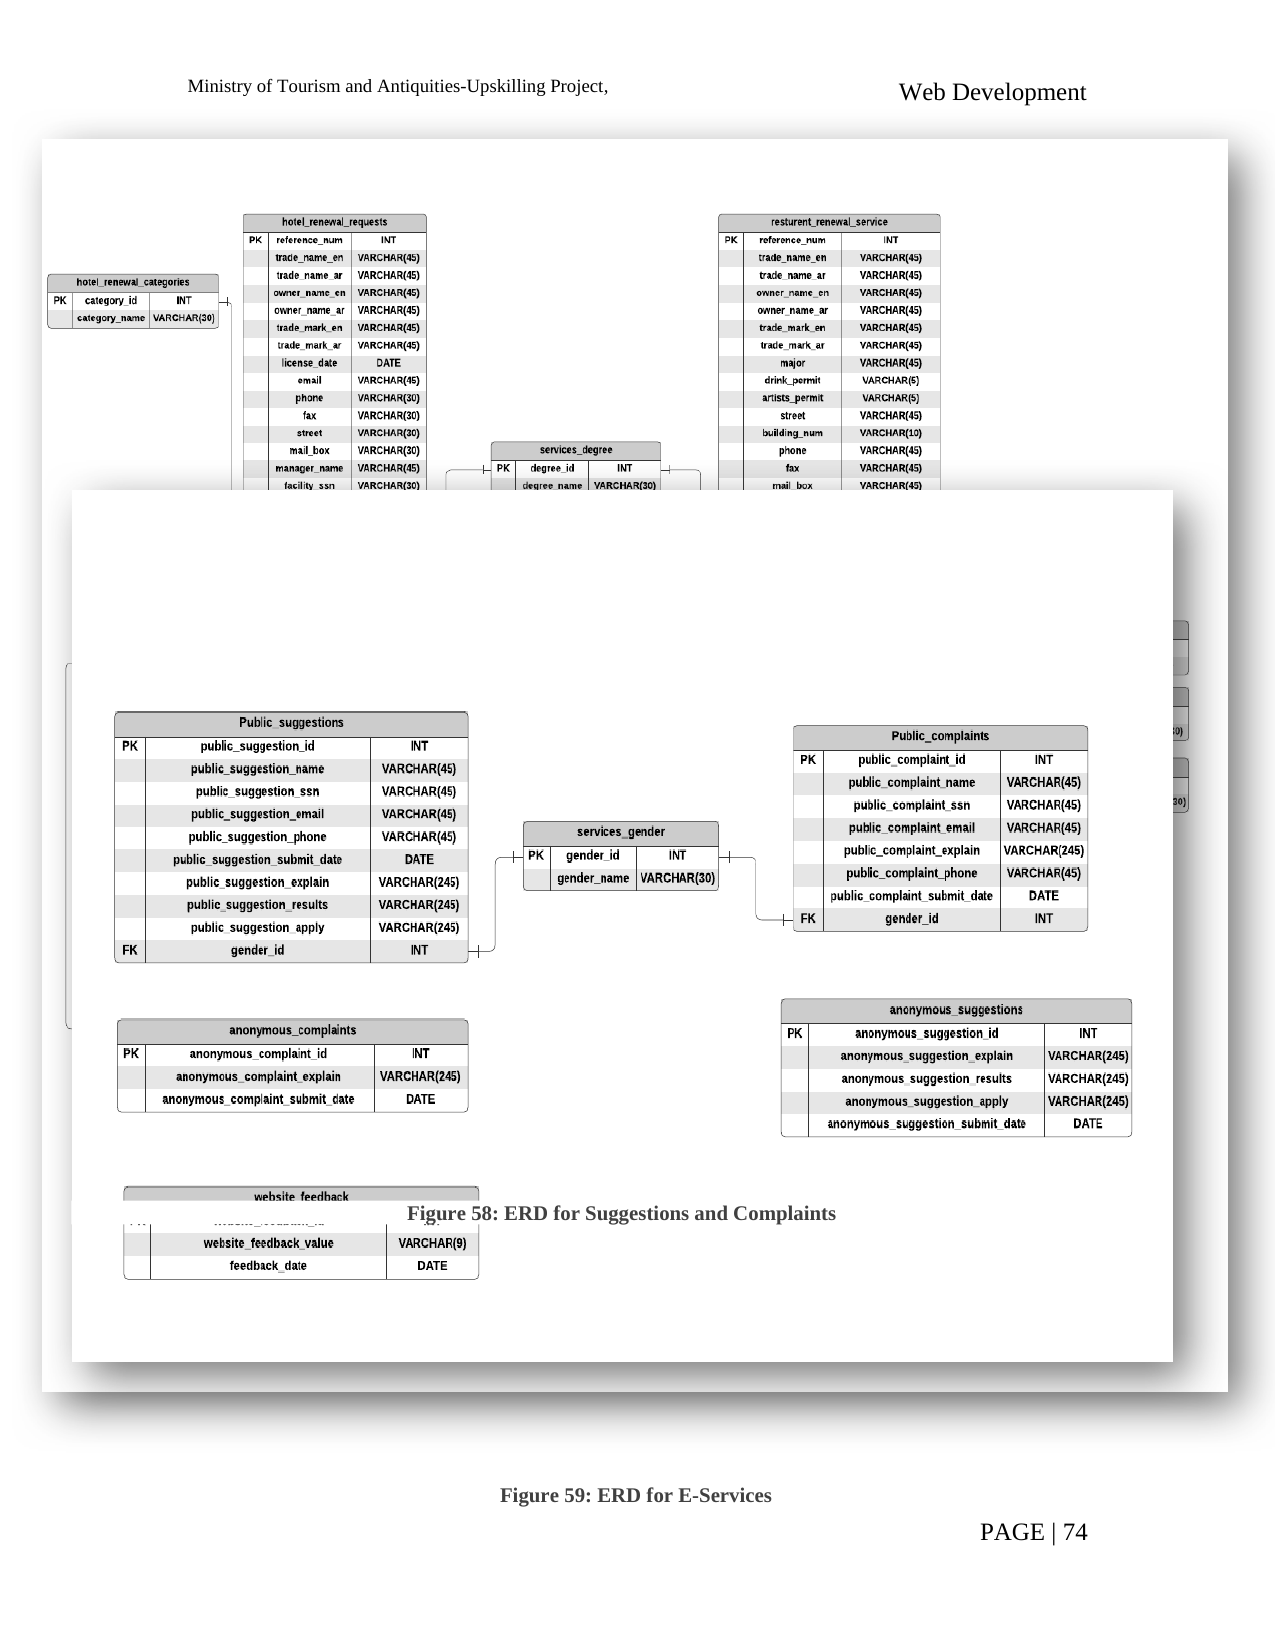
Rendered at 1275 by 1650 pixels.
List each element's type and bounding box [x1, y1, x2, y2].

picture [42, 139, 1228, 1392]
